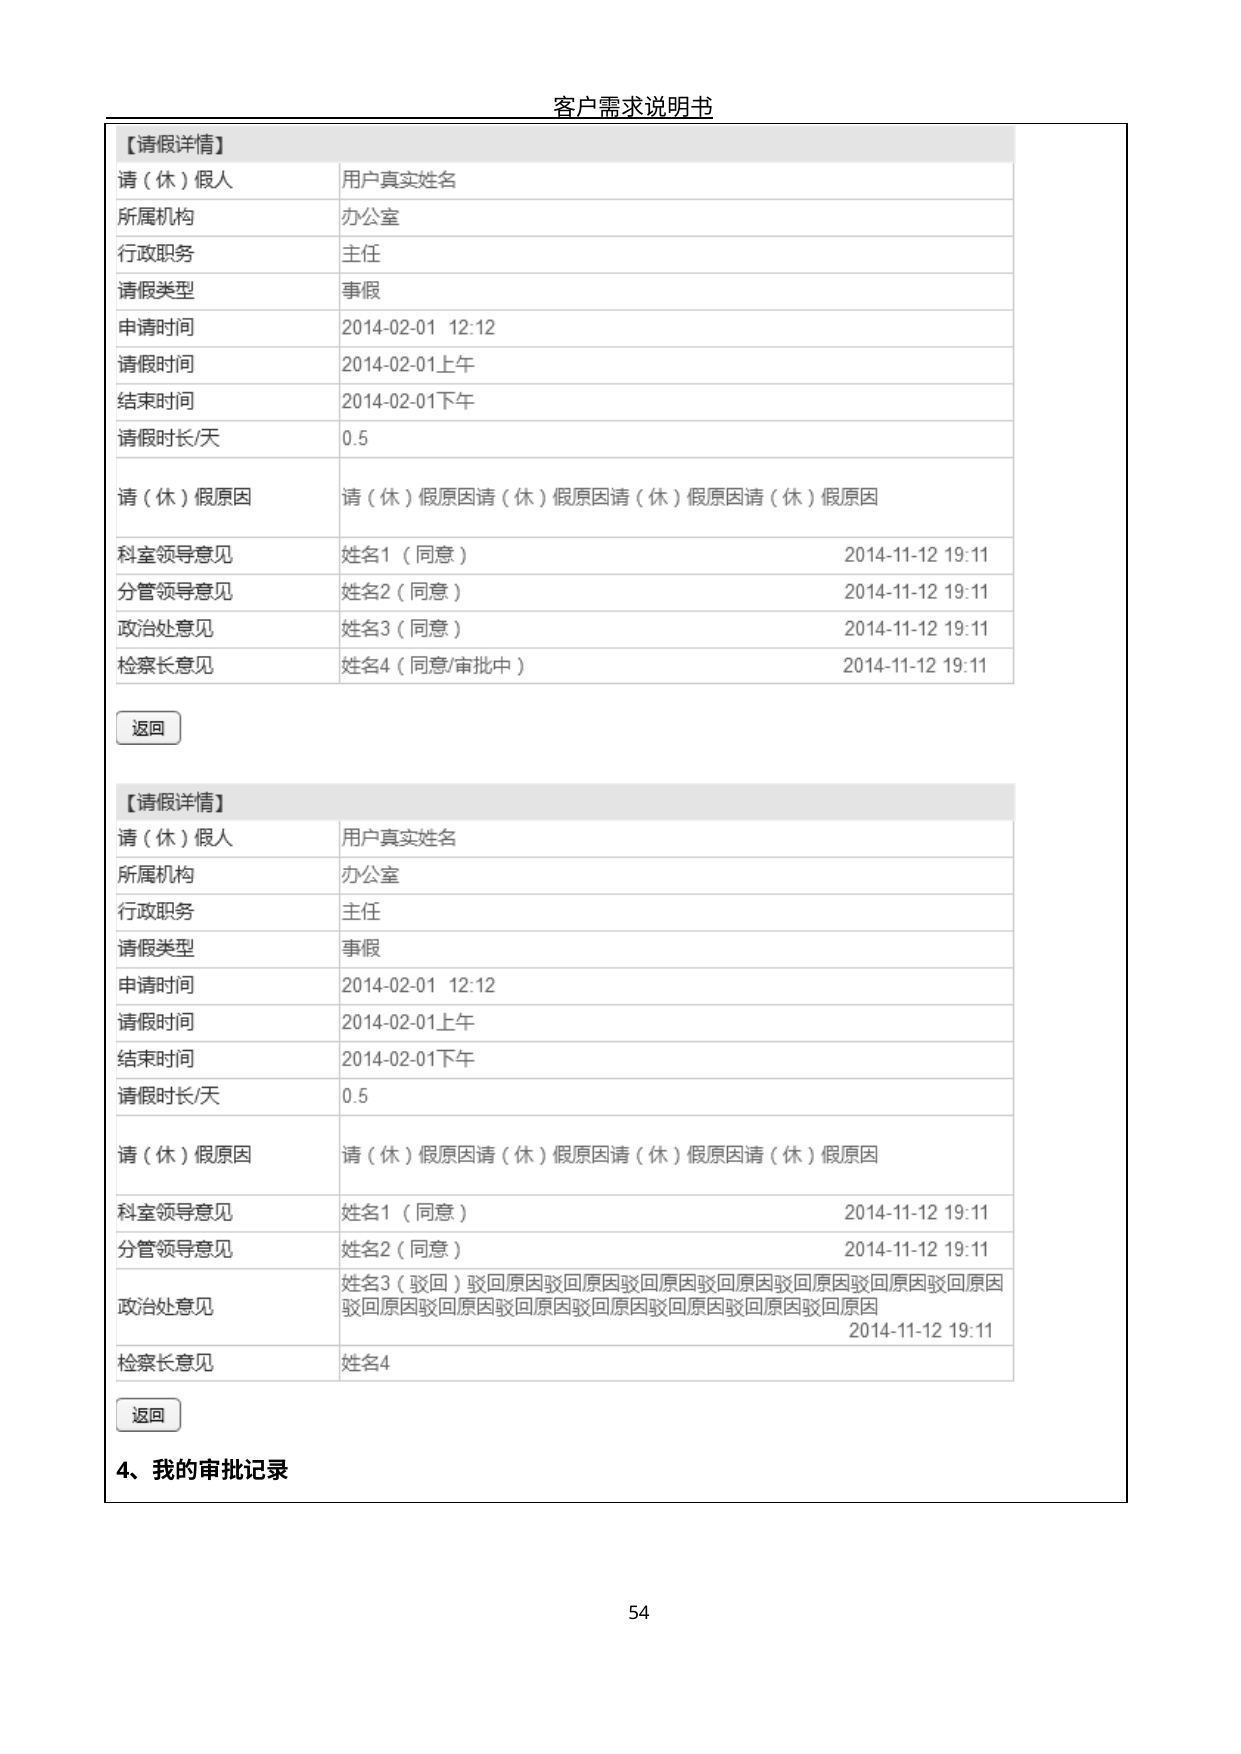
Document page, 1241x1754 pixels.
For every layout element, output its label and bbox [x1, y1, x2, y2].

picture [116, 783, 1016, 1432]
picture [116, 125, 1016, 745]
table_cell [106, 124, 1126, 1502]
